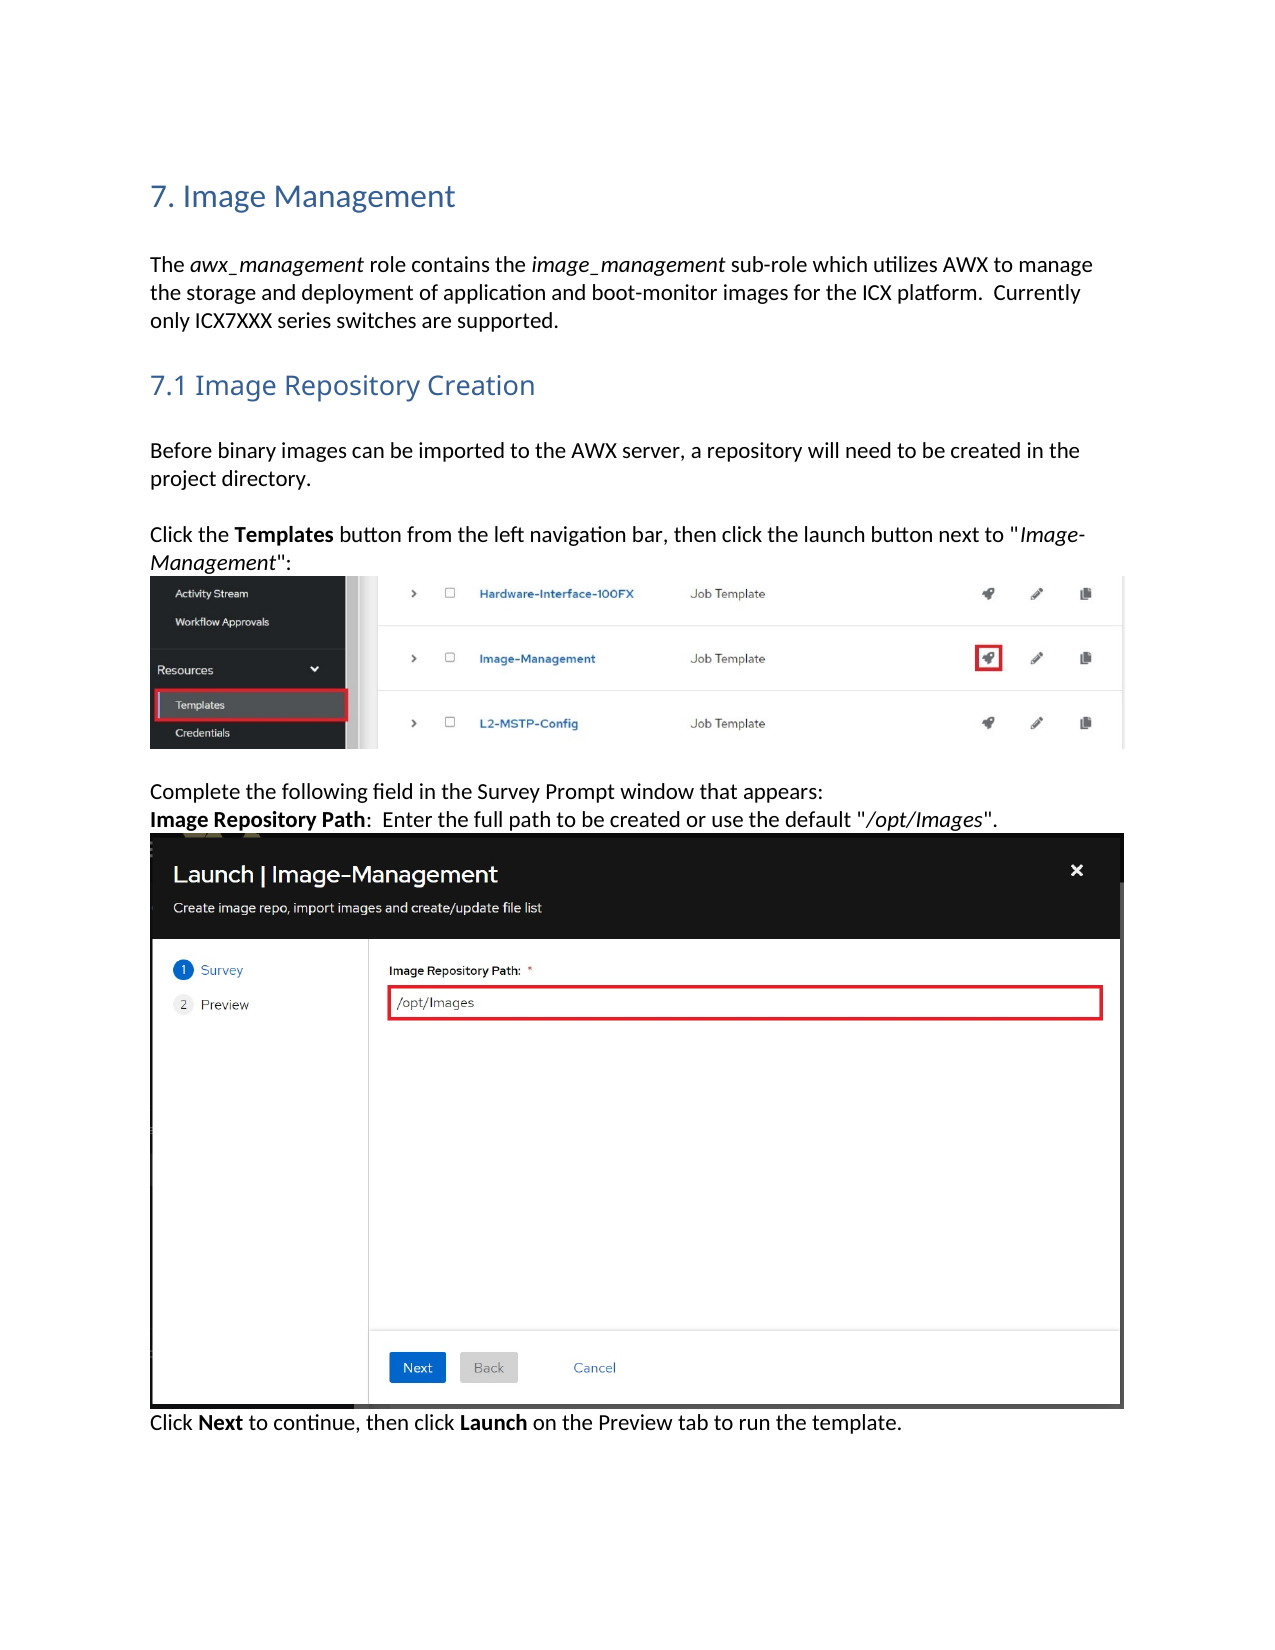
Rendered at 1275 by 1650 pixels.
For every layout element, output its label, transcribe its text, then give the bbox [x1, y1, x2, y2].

text Click Next to continue, then click Launch on the Preview tab to run the template. [150, 1408, 1125, 1436]
text Image Repository Path: Enter the full path to be created or use the default "/opt/Images". [150, 805, 1125, 833]
subtitle 7.1 Image Repository Creation [150, 366, 1125, 403]
text Click the Templates button from the left navigation bar, then click the launch button next to "Image-Management": [150, 521, 1125, 576]
text The awx_management role contains the image_management sub-role which utilizes AWX to manage the storage and deployment of application and boot-monitor images for the ICX platform. Currently only ICX7XXX series switches are supported. [150, 250, 1125, 334]
picture [150, 576, 1125, 749]
text Complete the following field in the Survey Prompt window that appears: [150, 777, 1125, 805]
picture [150, 833, 1124, 1409]
subtitle 7. Image Management [150, 175, 1125, 216]
text Before binary images can be imported to the AWX server, a repository will need to be created in the project directory. [150, 436, 1125, 492]
